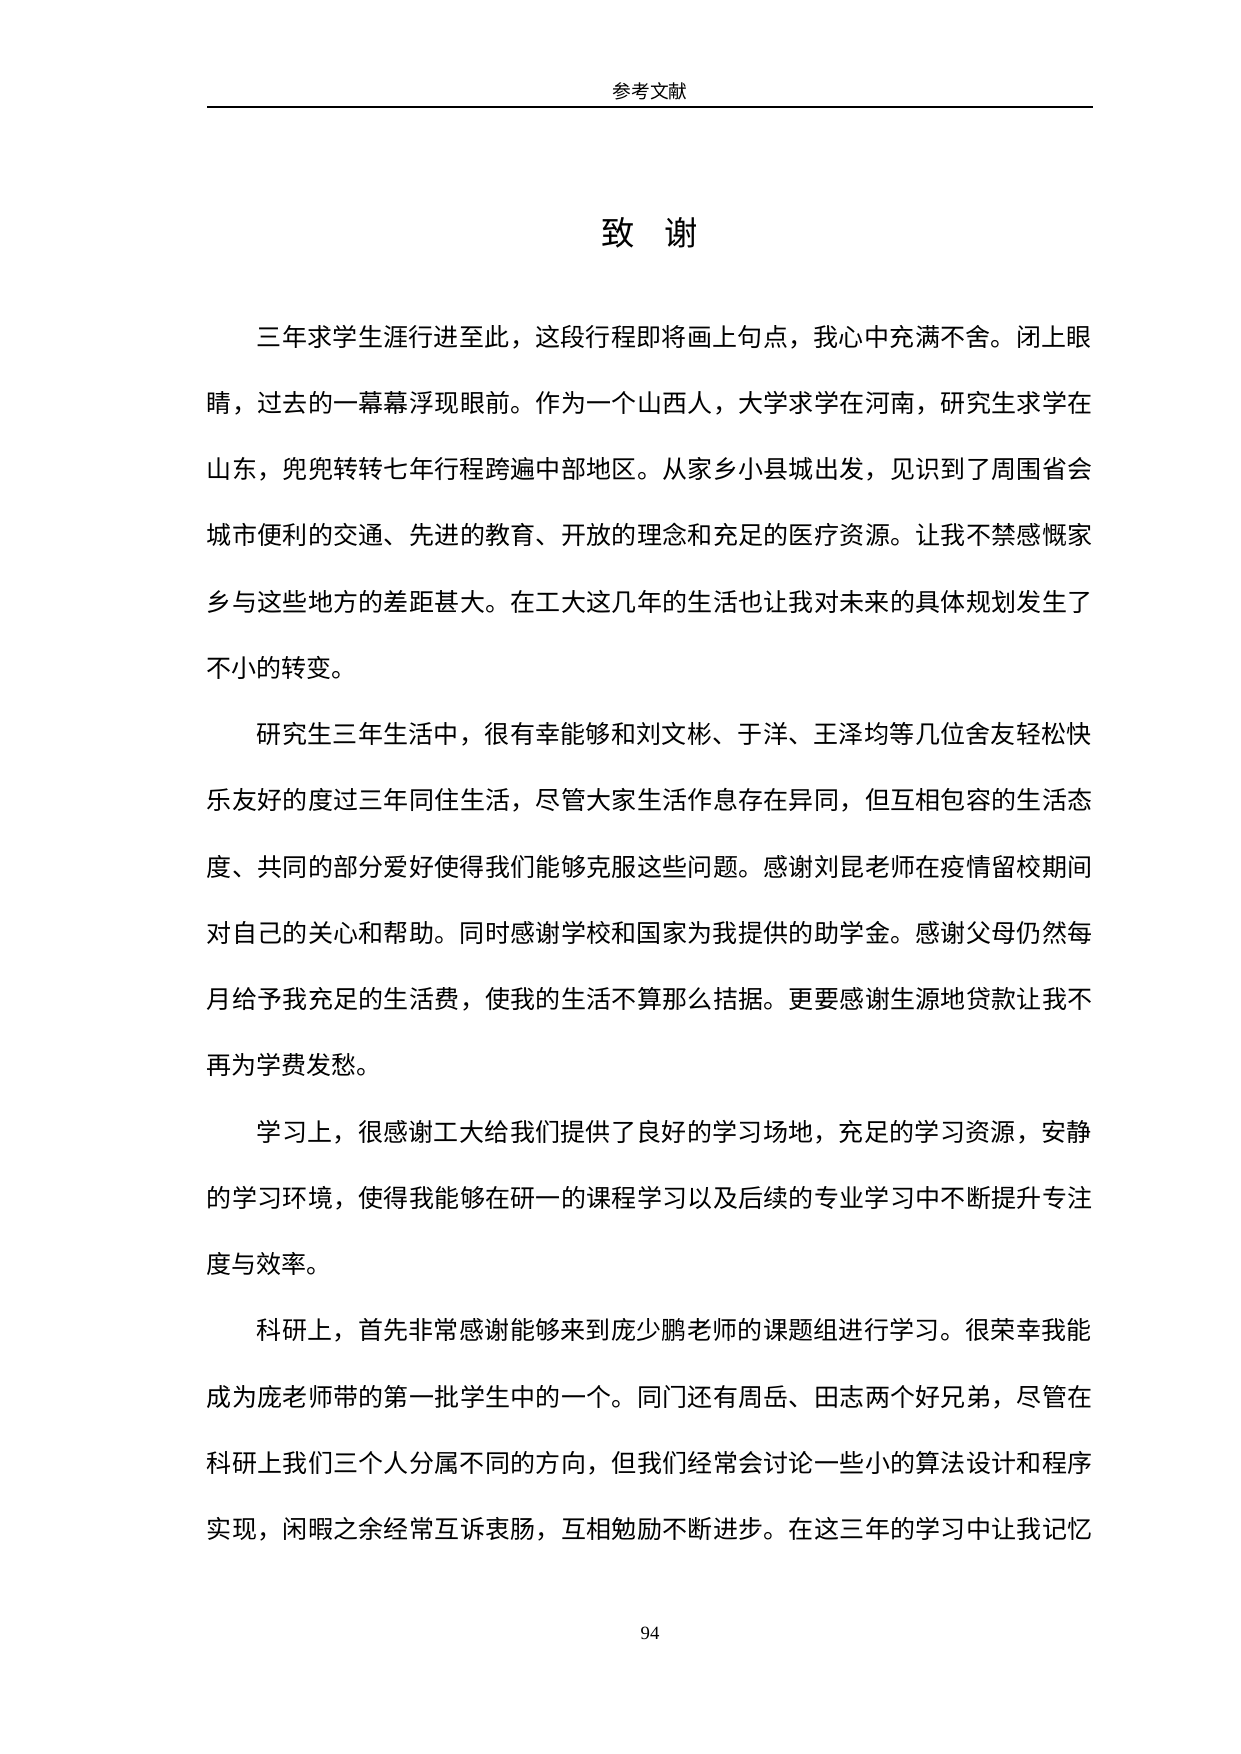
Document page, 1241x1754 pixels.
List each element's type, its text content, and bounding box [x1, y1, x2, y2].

text 致 谢 [207, 198, 1093, 264]
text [207, 1296, 1093, 1561]
text 研究生三年生活中，很有幸能够和刘文彬、于洋、王泽均等几位舍友轻松快乐友好的度过三年同住生活，尽管大家生活作息存在异同，但互相包容的生活态度、共同的部分爱好使得我们能够克服这些问题。感谢刘昆老师在疫情留校期间对自己的关心和帮助。同时感谢学校和国家为我提供的助学金。感谢父母仍然每月给予我充足的生活费，使我的生活不算那么拮据。更要感谢生源地贷款让我不再为学费发愁。 [207, 699, 1093, 1097]
text 三年求学生涯行进至此，这段行程即将画上句点，我心中充满不舍。闭上眼睛，过去的一幕幕浮现眼前。作为一个山西人，大学求学在河南，研究生求学在山东，兜兜转转七年行程跨遍中部地区。从家乡小县城出发，见识到了周围省会城市便利的交通、先进的教育、开放的理念和充足的医疗资源。让我不禁感慨家乡与这些地方的差距甚大。在工大这几年的生活也让我对未来的具体规划发生了不小的转变。 [207, 302, 1093, 699]
text 学习上，很感谢工大给我们提供了良好的学习场地，充足的学习资源，安静的学习环境，使得我能够在研一的课程学习以及后续的专业学习中不断提升专注度与效率。 [207, 1097, 1093, 1296]
